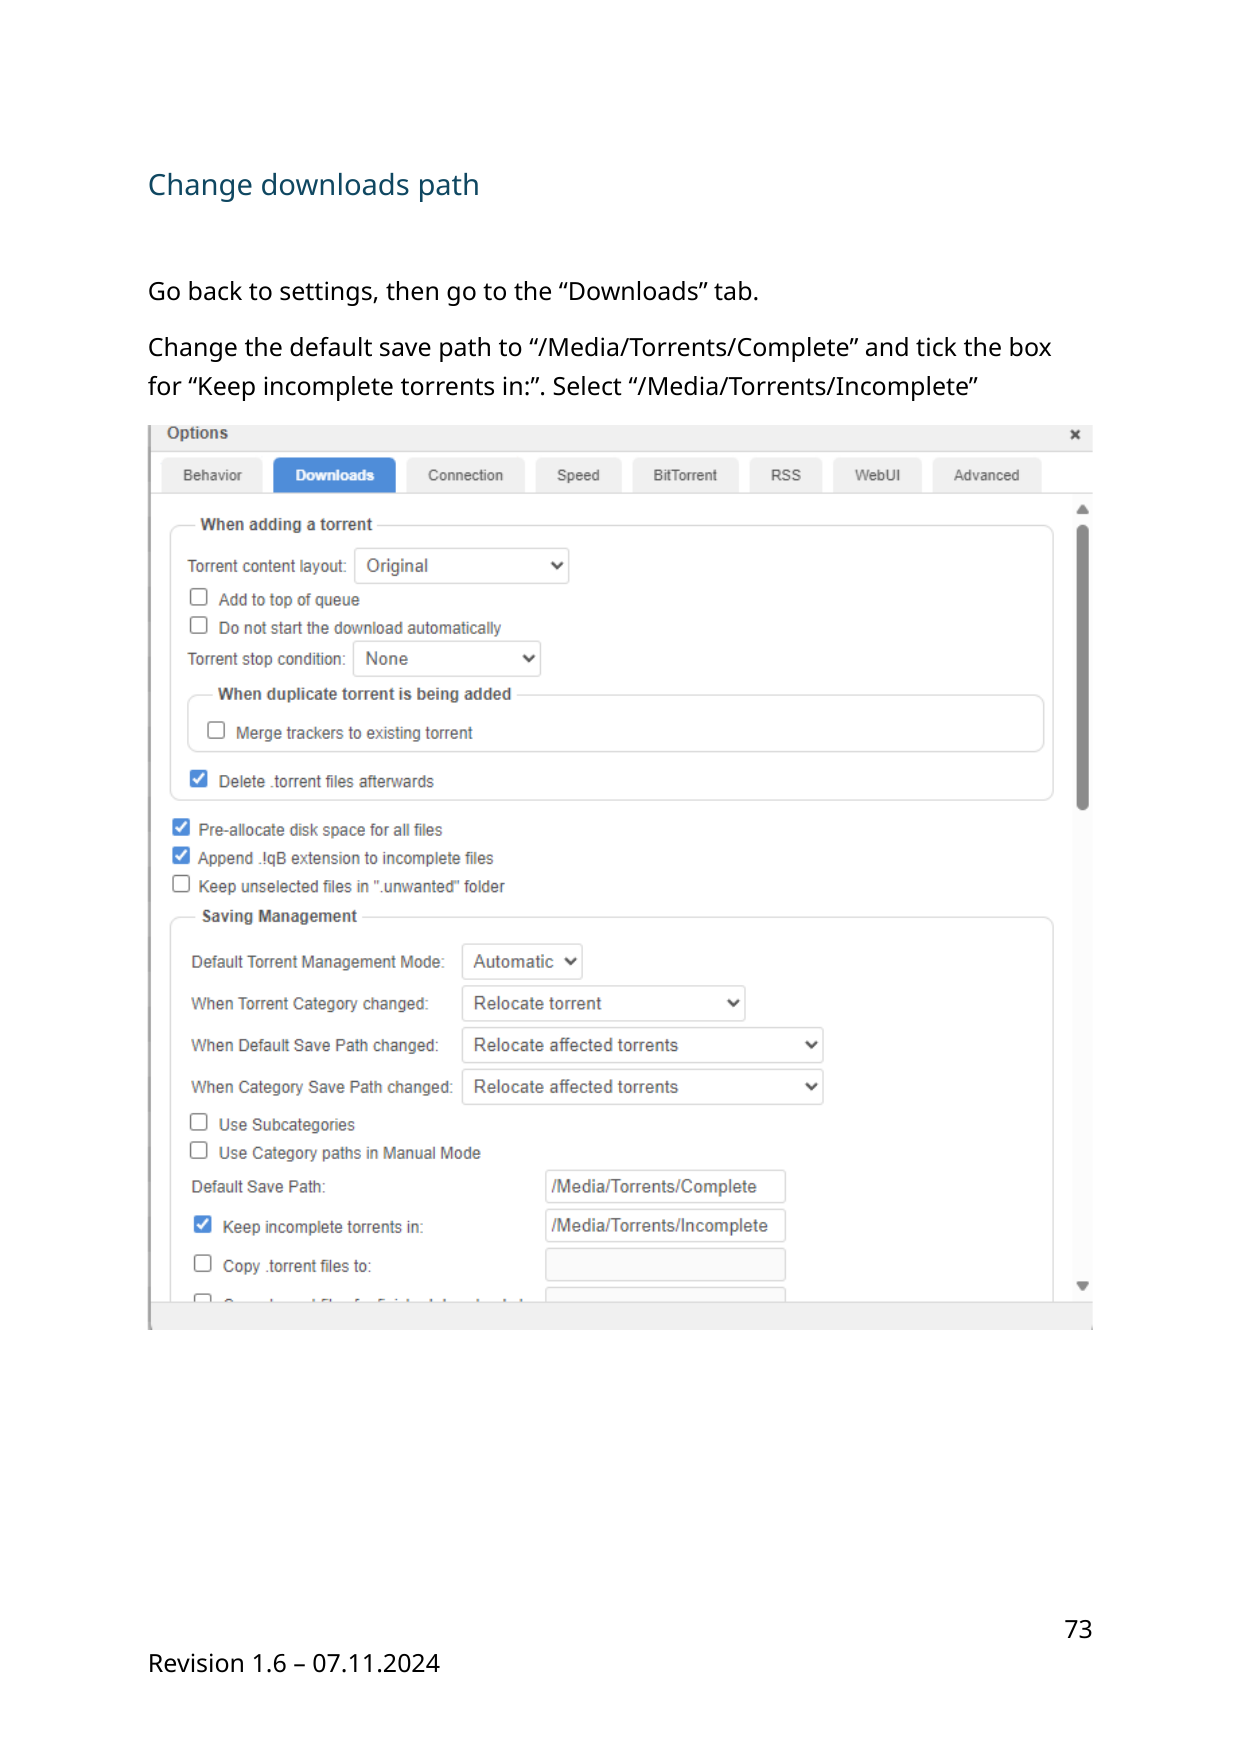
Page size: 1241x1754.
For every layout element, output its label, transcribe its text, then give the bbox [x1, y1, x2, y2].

text Go back to settings, then go to the “Downloads” tab. [148, 274, 1093, 308]
text Change the default save path to “/Media/Torrents/Complete” and tick the box for “Keep incomplete torrents in:”. Select “/Media/Torrents/Incomplete” [148, 330, 1093, 403]
picture [147, 425, 1093, 1330]
subtitle Change downloads path [148, 164, 1093, 204]
